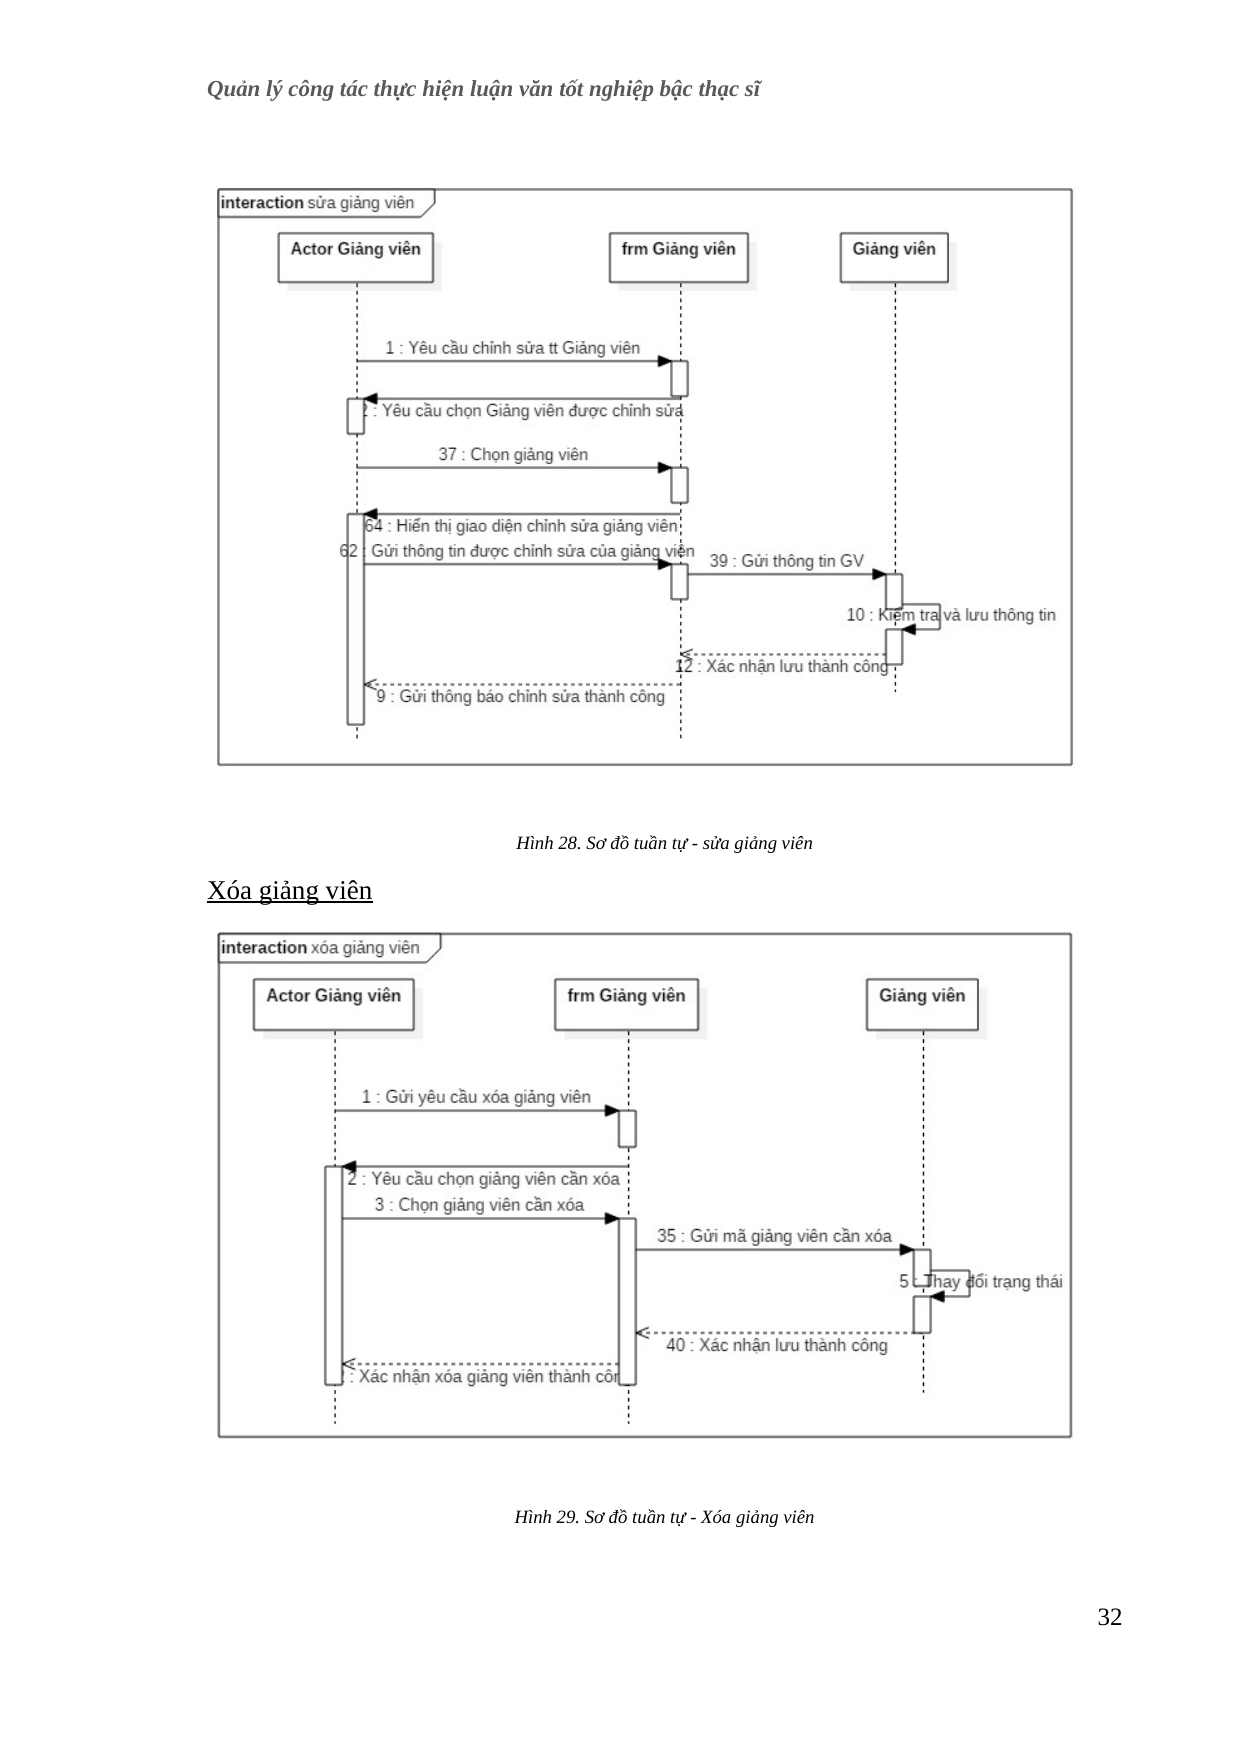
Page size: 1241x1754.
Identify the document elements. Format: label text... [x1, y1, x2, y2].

picture [206, 921, 1123, 1489]
text Xóa giảng viên [207, 874, 1122, 905]
picture [206, 177, 1122, 815]
